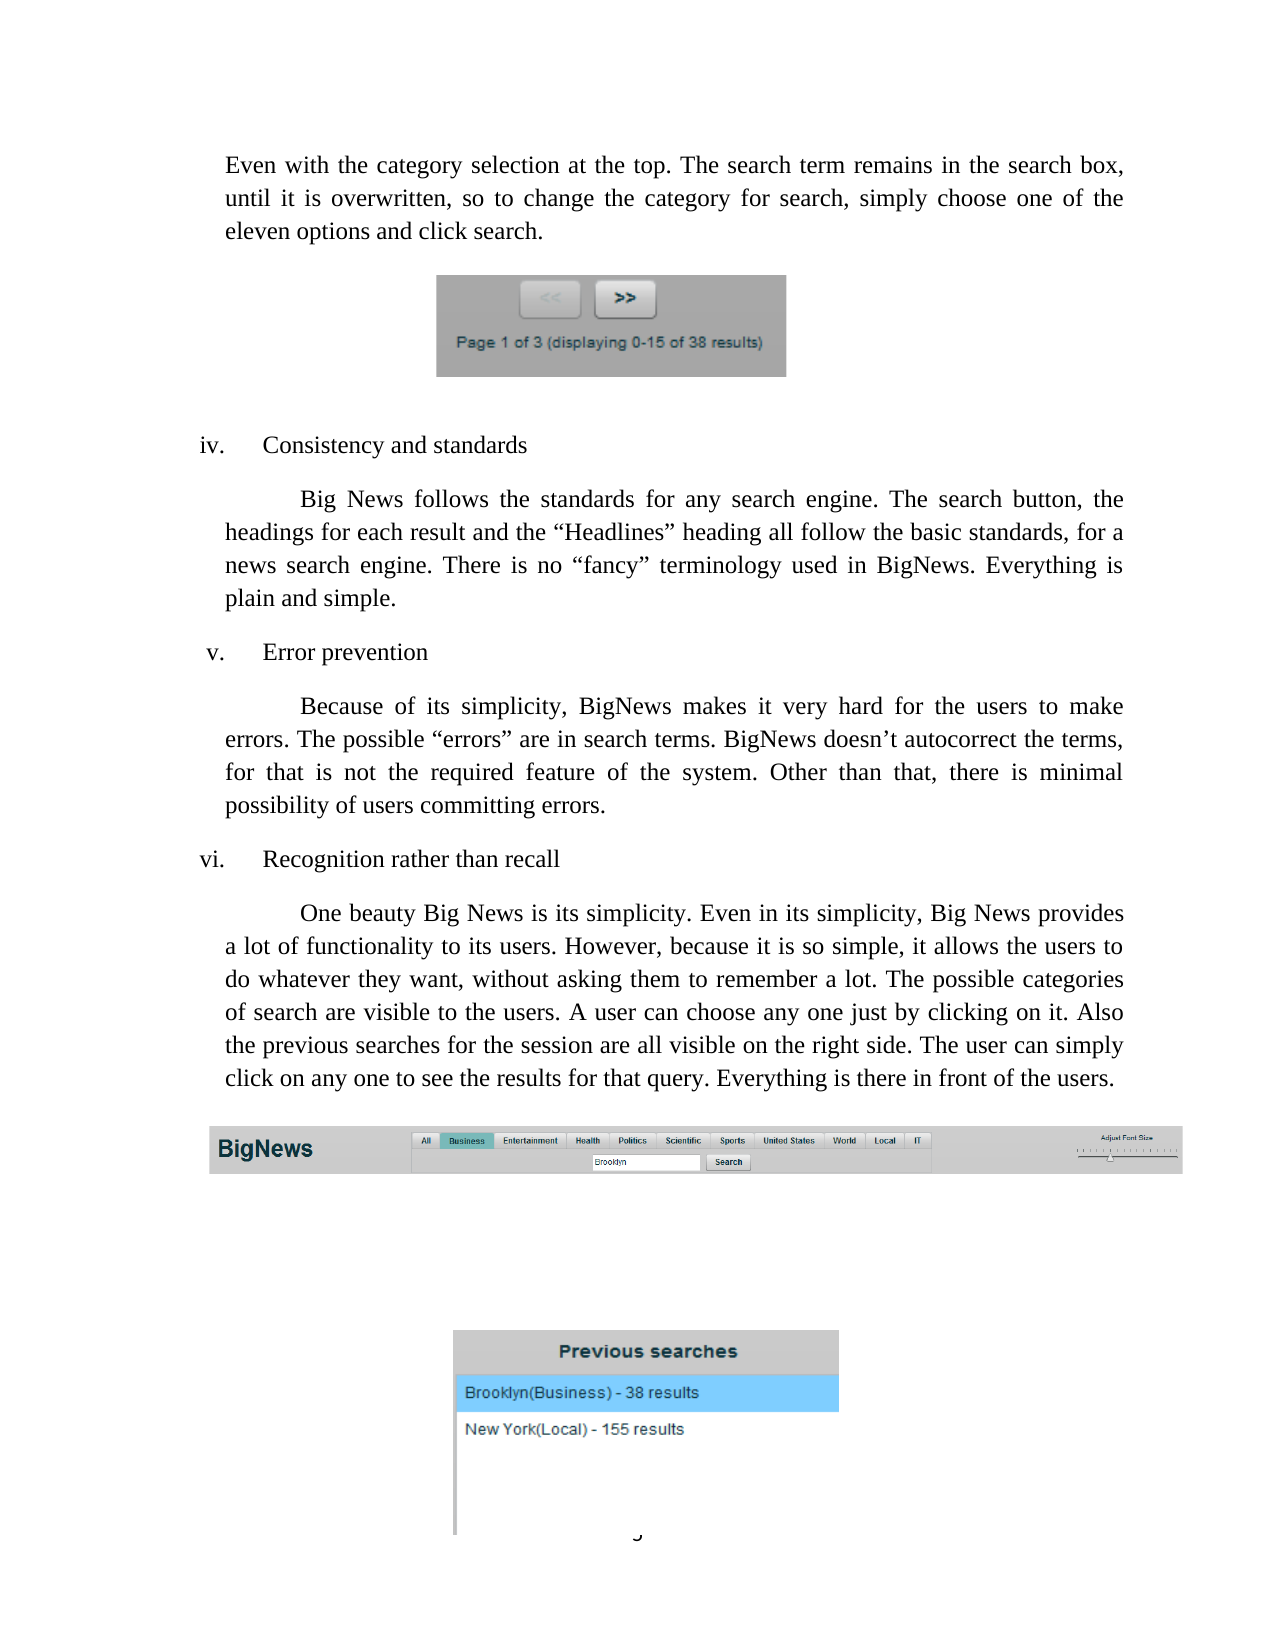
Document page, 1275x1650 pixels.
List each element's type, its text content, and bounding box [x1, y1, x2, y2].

picture [453, 1330, 839, 1534]
list Consistency and standards [225, 431, 1125, 459]
picture [436, 275, 787, 376]
text Big News follows the standards for any search engine. The search button, the headings for each result and the “Headlines” heading all follow the basic standards, for a news search engine. There is no “fancy” terminology used in BigNews. Everything is plain and simple. [225, 484, 1125, 612]
list Recognition rather than recall [225, 844, 1125, 873]
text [225, 150, 1125, 245]
text One beauty Big News is its simplicity. Even in its simplicity, Big News provides a lot of functionality to its users. However, because it is so simple, it allows the users to do whatever they want, without asking them to remember a lot. The possible categories of search are visible to the users. A user can choose any one just by clicking on it. Also the previous searches for the session are all visible on the right side. The user can simply click on any one to see the results for that query. Everything is there in front of the users. [225, 898, 1125, 1092]
list Error prevention [225, 637, 1125, 666]
text Because of its simplicity, BigNews makes it very hard for the users to make errors. The possible “errors” are in search terms. BigNews doesn’t autocorrect the terms, for that is not the required feature of the system. Other than that, there is minimal possibility of users committing errors. [225, 691, 1125, 819]
picture [209, 1126, 1183, 1174]
